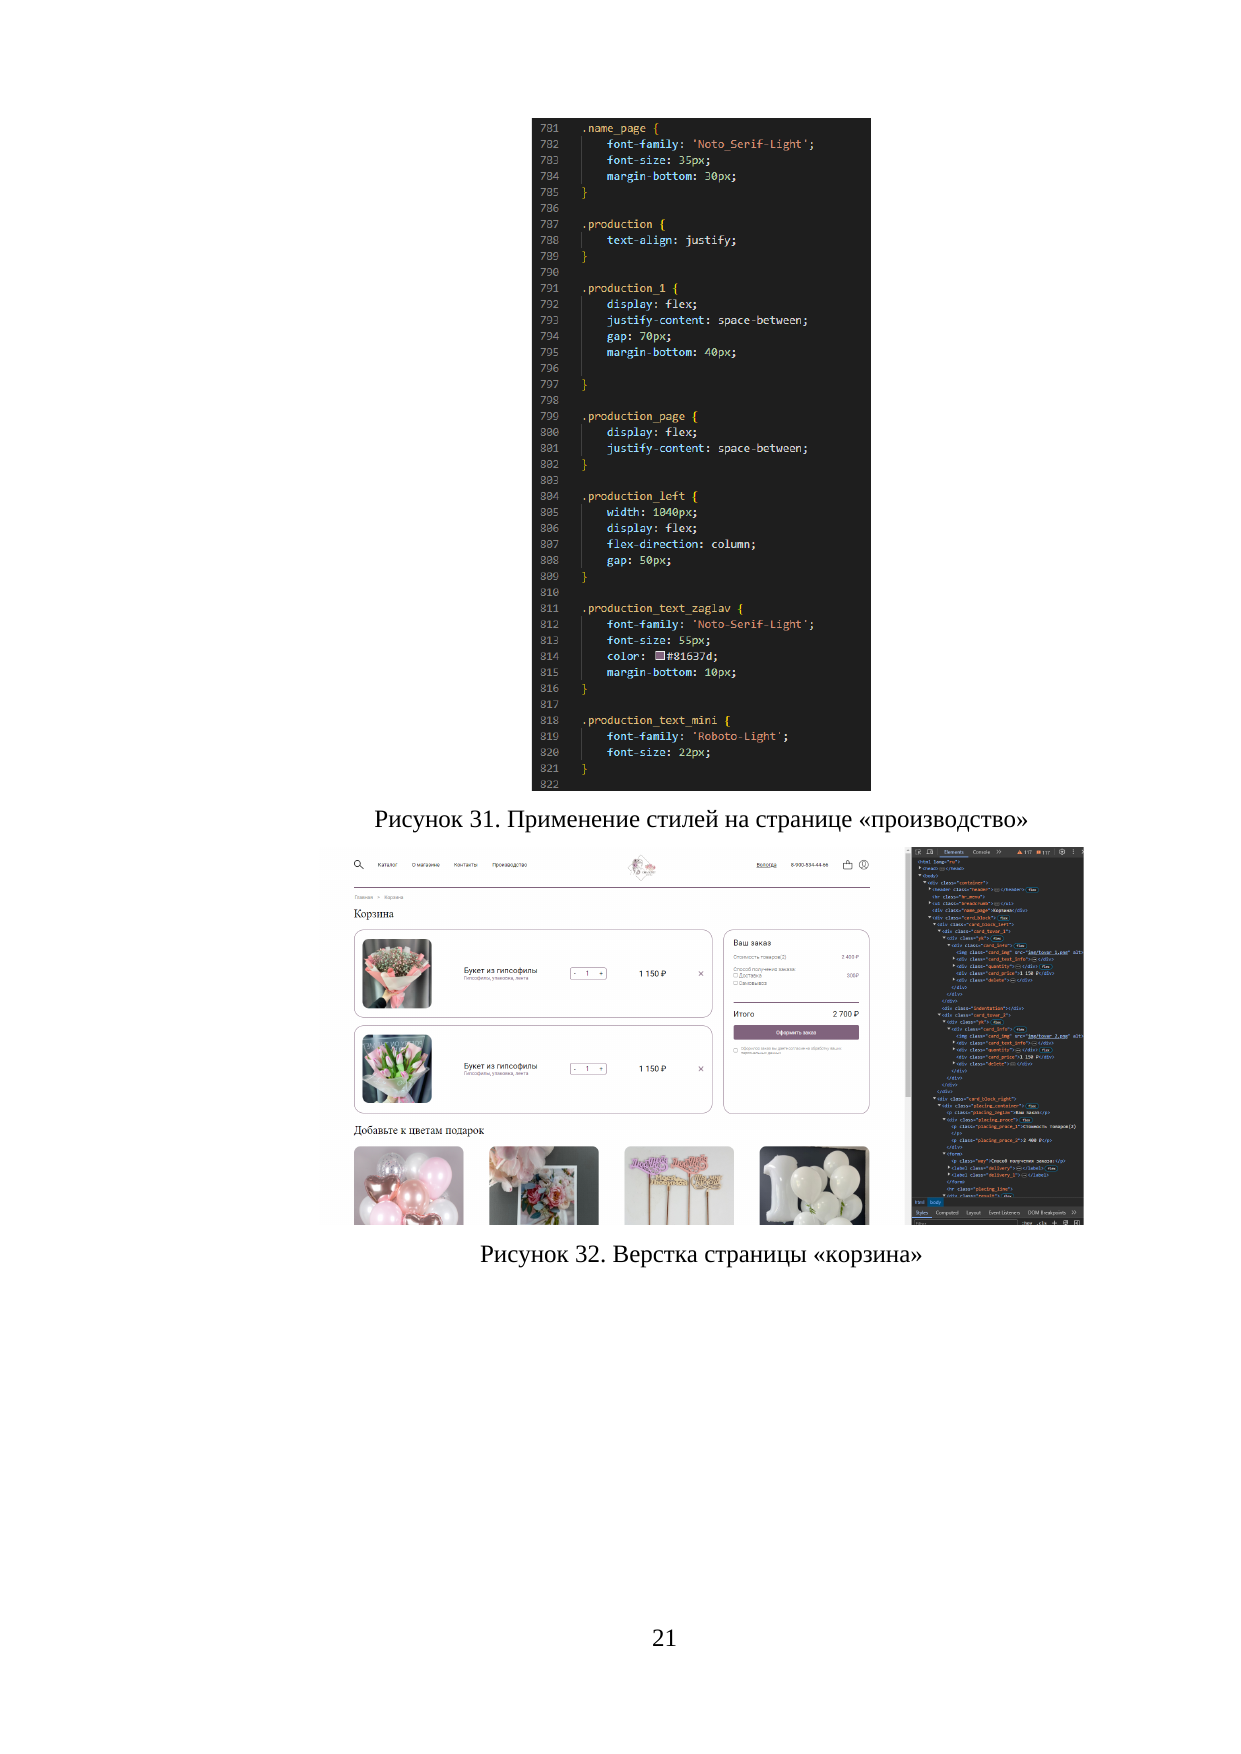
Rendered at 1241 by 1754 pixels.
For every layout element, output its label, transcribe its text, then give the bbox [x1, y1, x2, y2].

picture [318, 847, 1084, 1225]
picture [531, 118, 871, 791]
text Рисунок 32. Верстка страницы «корзина» [177, 1239, 1152, 1267]
text Рисунок 31. Применение стилей на странице «производство» [177, 804, 1152, 833]
